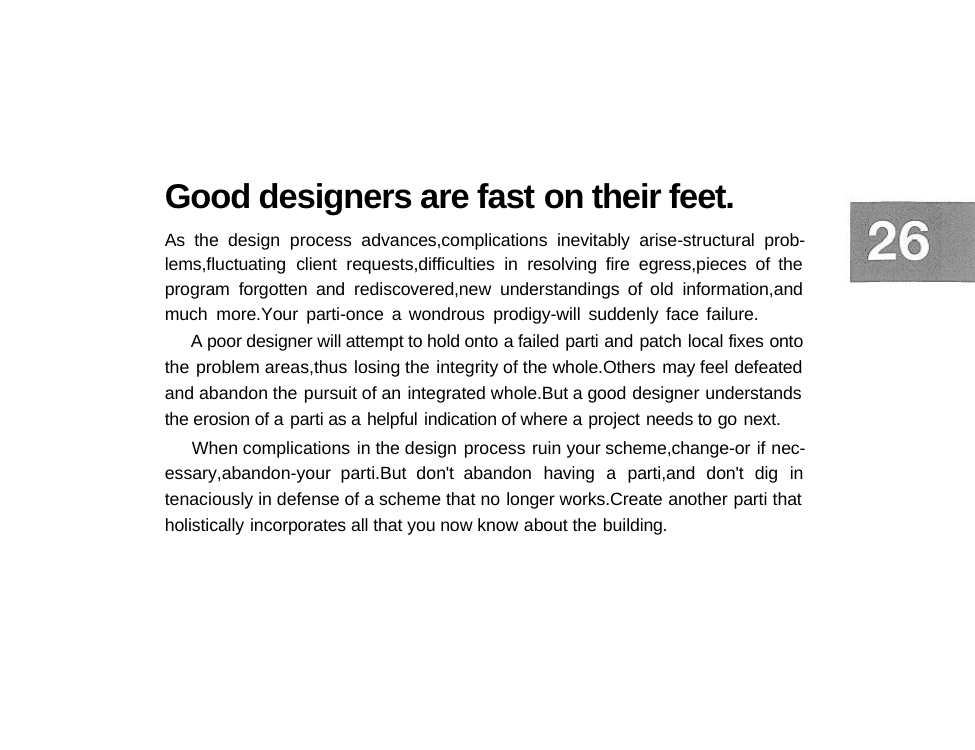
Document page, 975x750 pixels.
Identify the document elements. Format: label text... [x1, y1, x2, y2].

text program forgotten and rediscovered,new understandings of old information,and [164, 280, 975, 304]
text and abandon the pursuit of an integrated whole.But a good designer understands [164, 384, 975, 408]
text essary,abandon-your parti.But don't abandon having a parti,and don't dig in [164, 464, 975, 488]
text much more.Your parti-once a wondrous prodigy-will suddenly face failure. [164, 305, 975, 329]
text the problem areas,thus losing the integrity of the whole.Others may feel defeated [164, 358, 975, 382]
text lems,fluctuating client requests,difficulties in resolving fire egress,pieces of the [164, 255, 844, 279]
text holistically incorporates all that you now know about the building. [164, 516, 975, 540]
text When complications in the design process ruin your scheme,change-or if nec- [192, 438, 975, 464]
text As the design process advances,complications inevitably arise-structural prob- [164, 230, 844, 255]
picture [844, 195, 975, 286]
text A poor designer will attempt to hold onto a failed parti and patch local fixes onto [191, 332, 975, 358]
text tenaciously in defense of a scheme that no longer works.Create another parti that [164, 490, 975, 514]
text the erosion of a parti as a helpful indication of where a project needs to go next. [164, 410, 975, 434]
text Good designers are fast on their feet. [164, 182, 975, 215]
